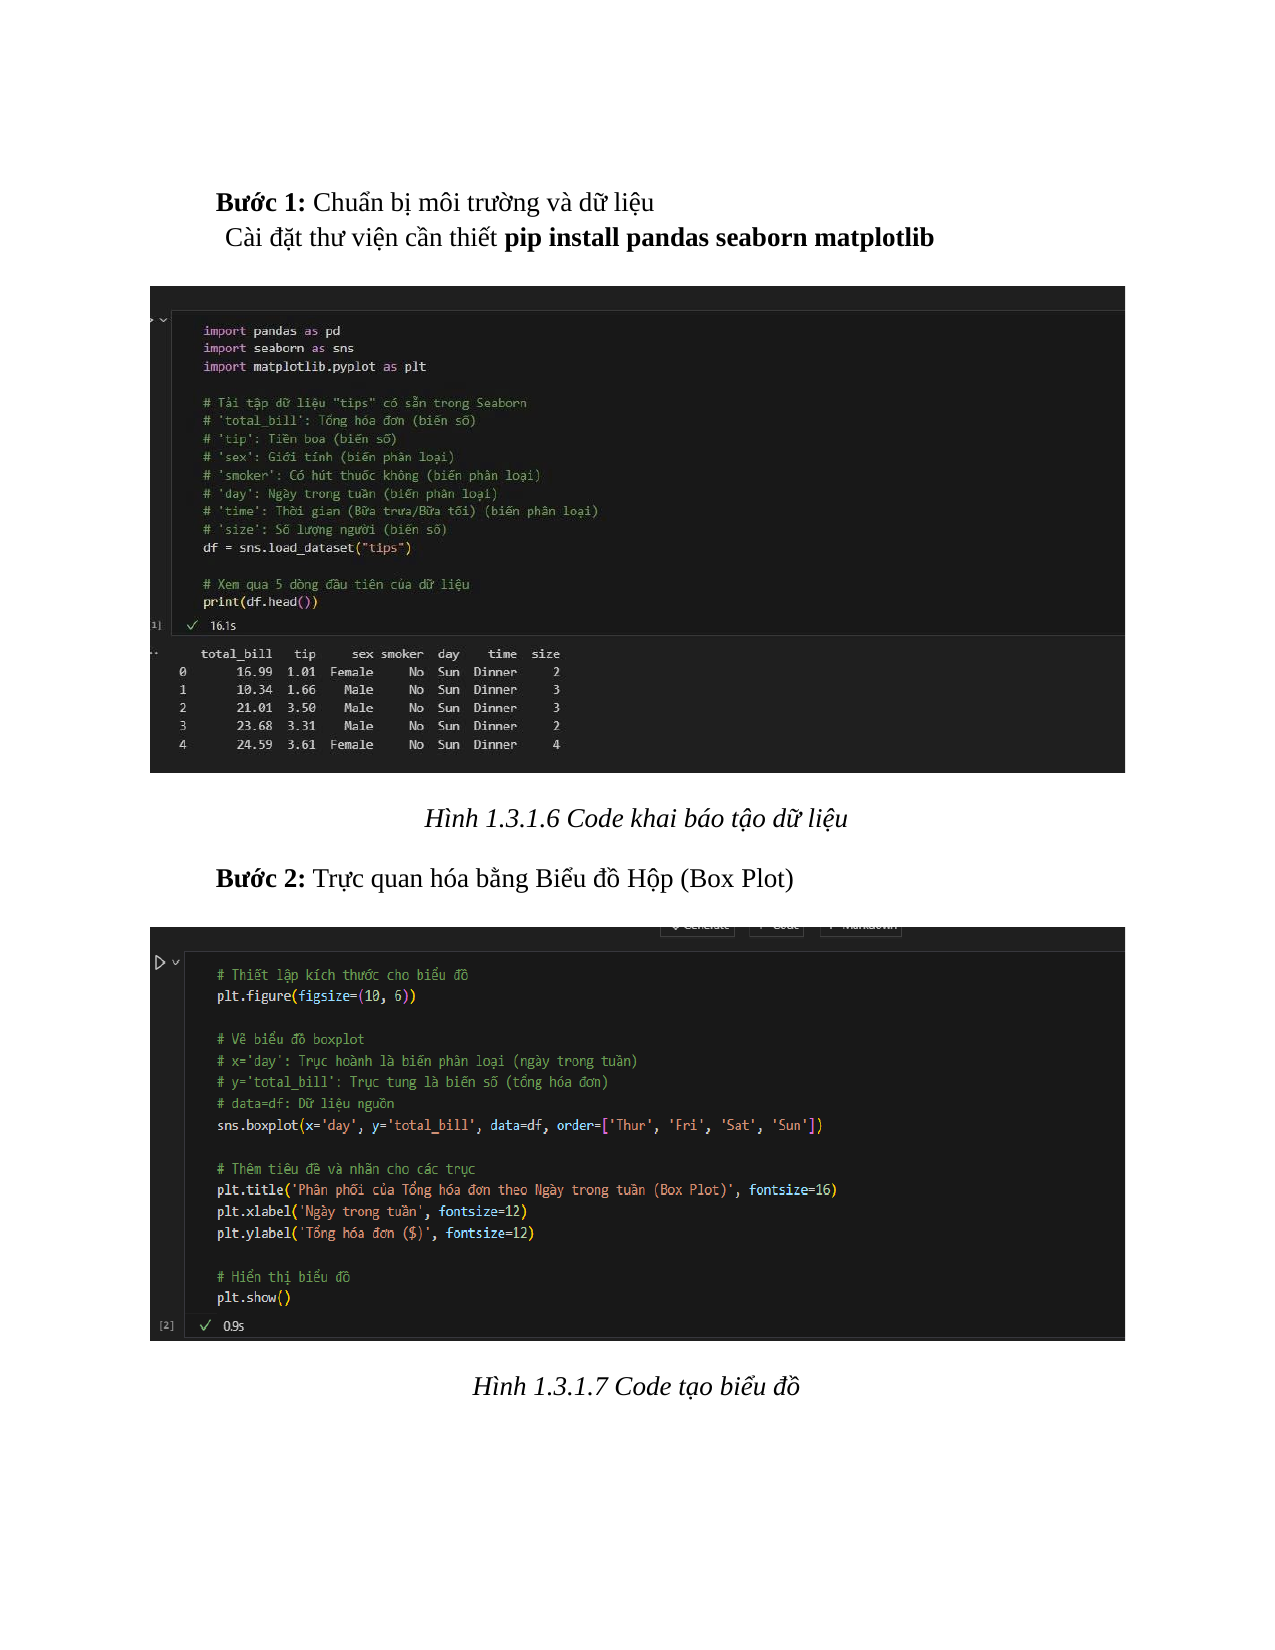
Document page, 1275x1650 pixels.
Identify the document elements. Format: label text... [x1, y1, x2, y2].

list Bước 2: Trực quan hóa bằng Biểu đồ Hộp (Box Plot) [216, 862, 1125, 893]
list Cài đặt thư viện cần thiết pip install pandas seaborn matplotlib [216, 221, 1125, 253]
picture [150, 927, 1125, 1341]
text Hình 1.3.1.7 Code tạo biểu đồ [150, 1370, 1125, 1401]
list Bước 1: Chuẩn bị môi trường và dữ liệu [216, 186, 1125, 217]
picture [150, 286, 1125, 773]
text Hình 1.3.1.6 Code khai báo tậo dữ liệu [150, 802, 1125, 833]
